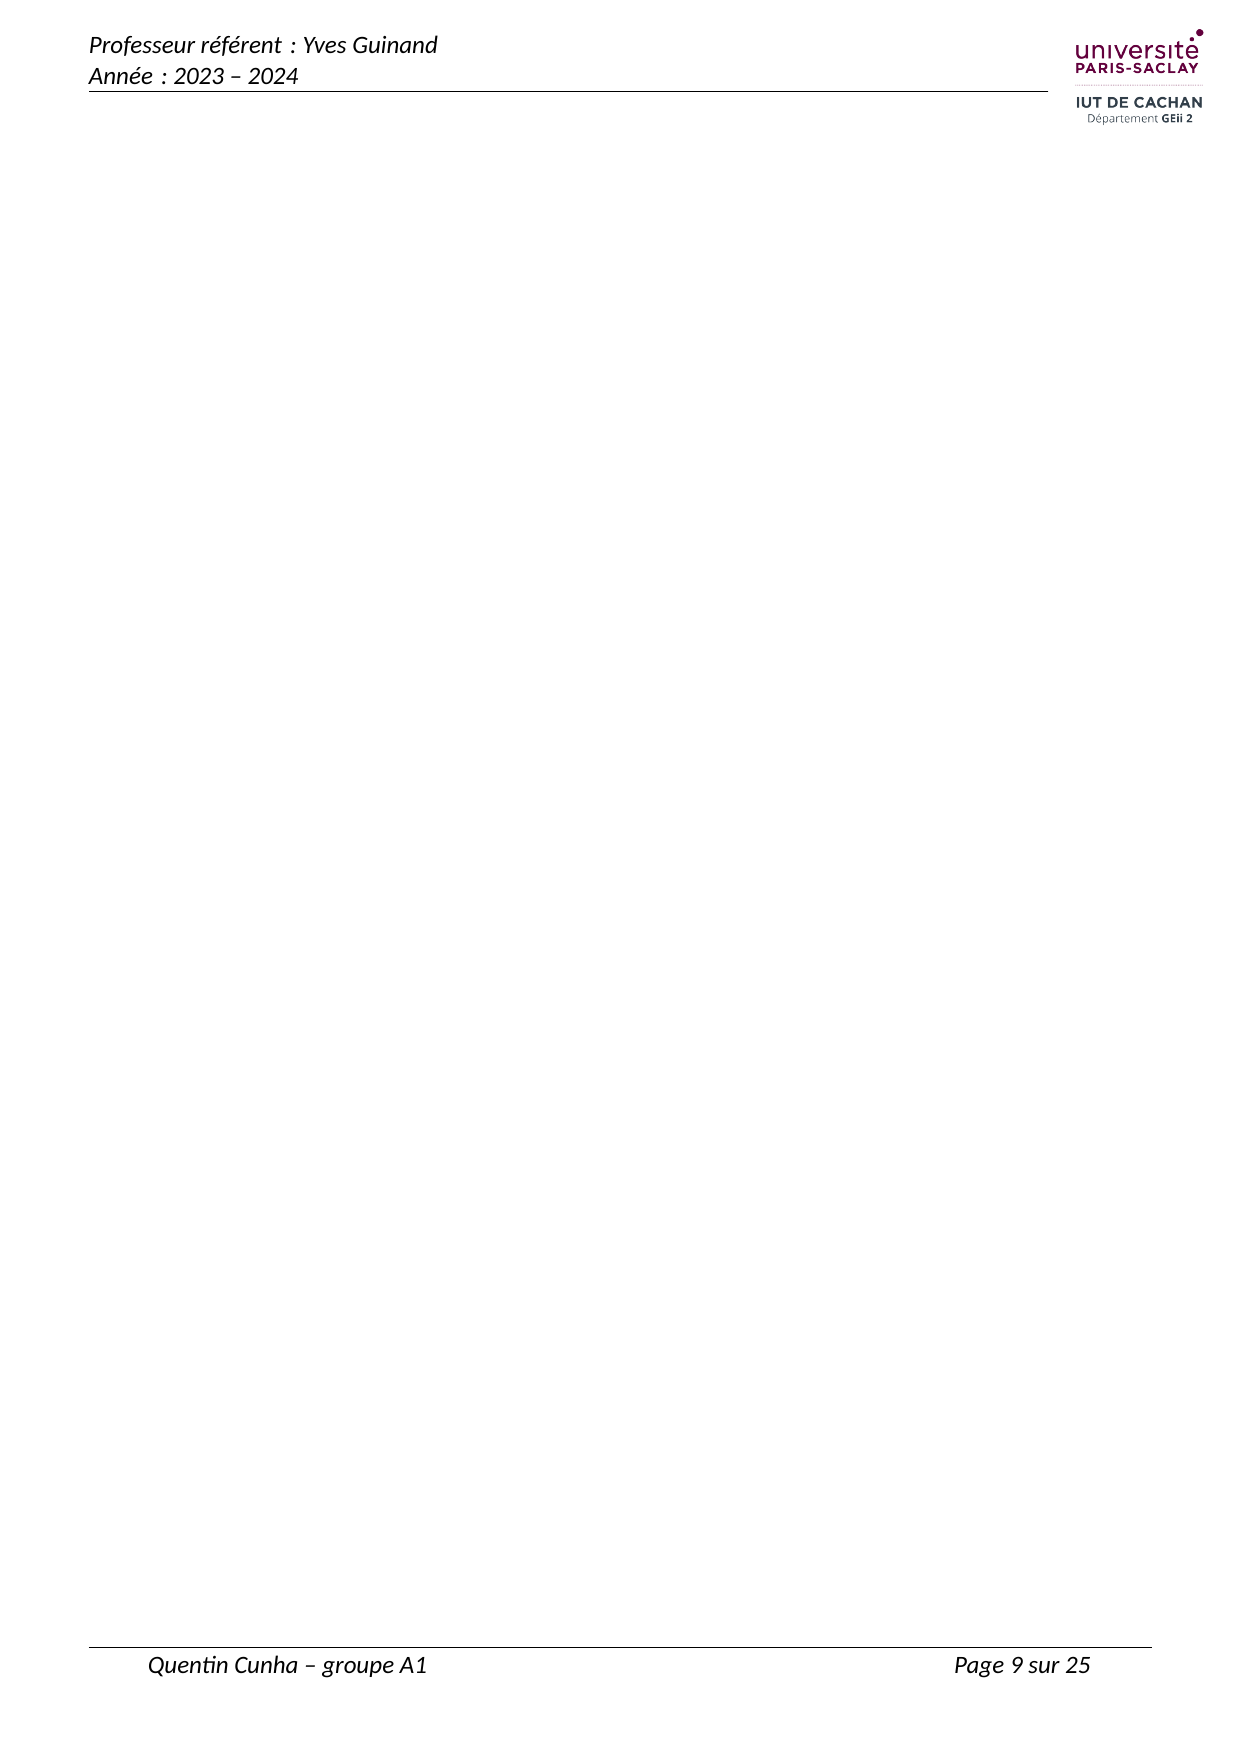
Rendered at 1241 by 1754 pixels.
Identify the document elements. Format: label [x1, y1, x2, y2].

picture [1064, 17, 1214, 132]
